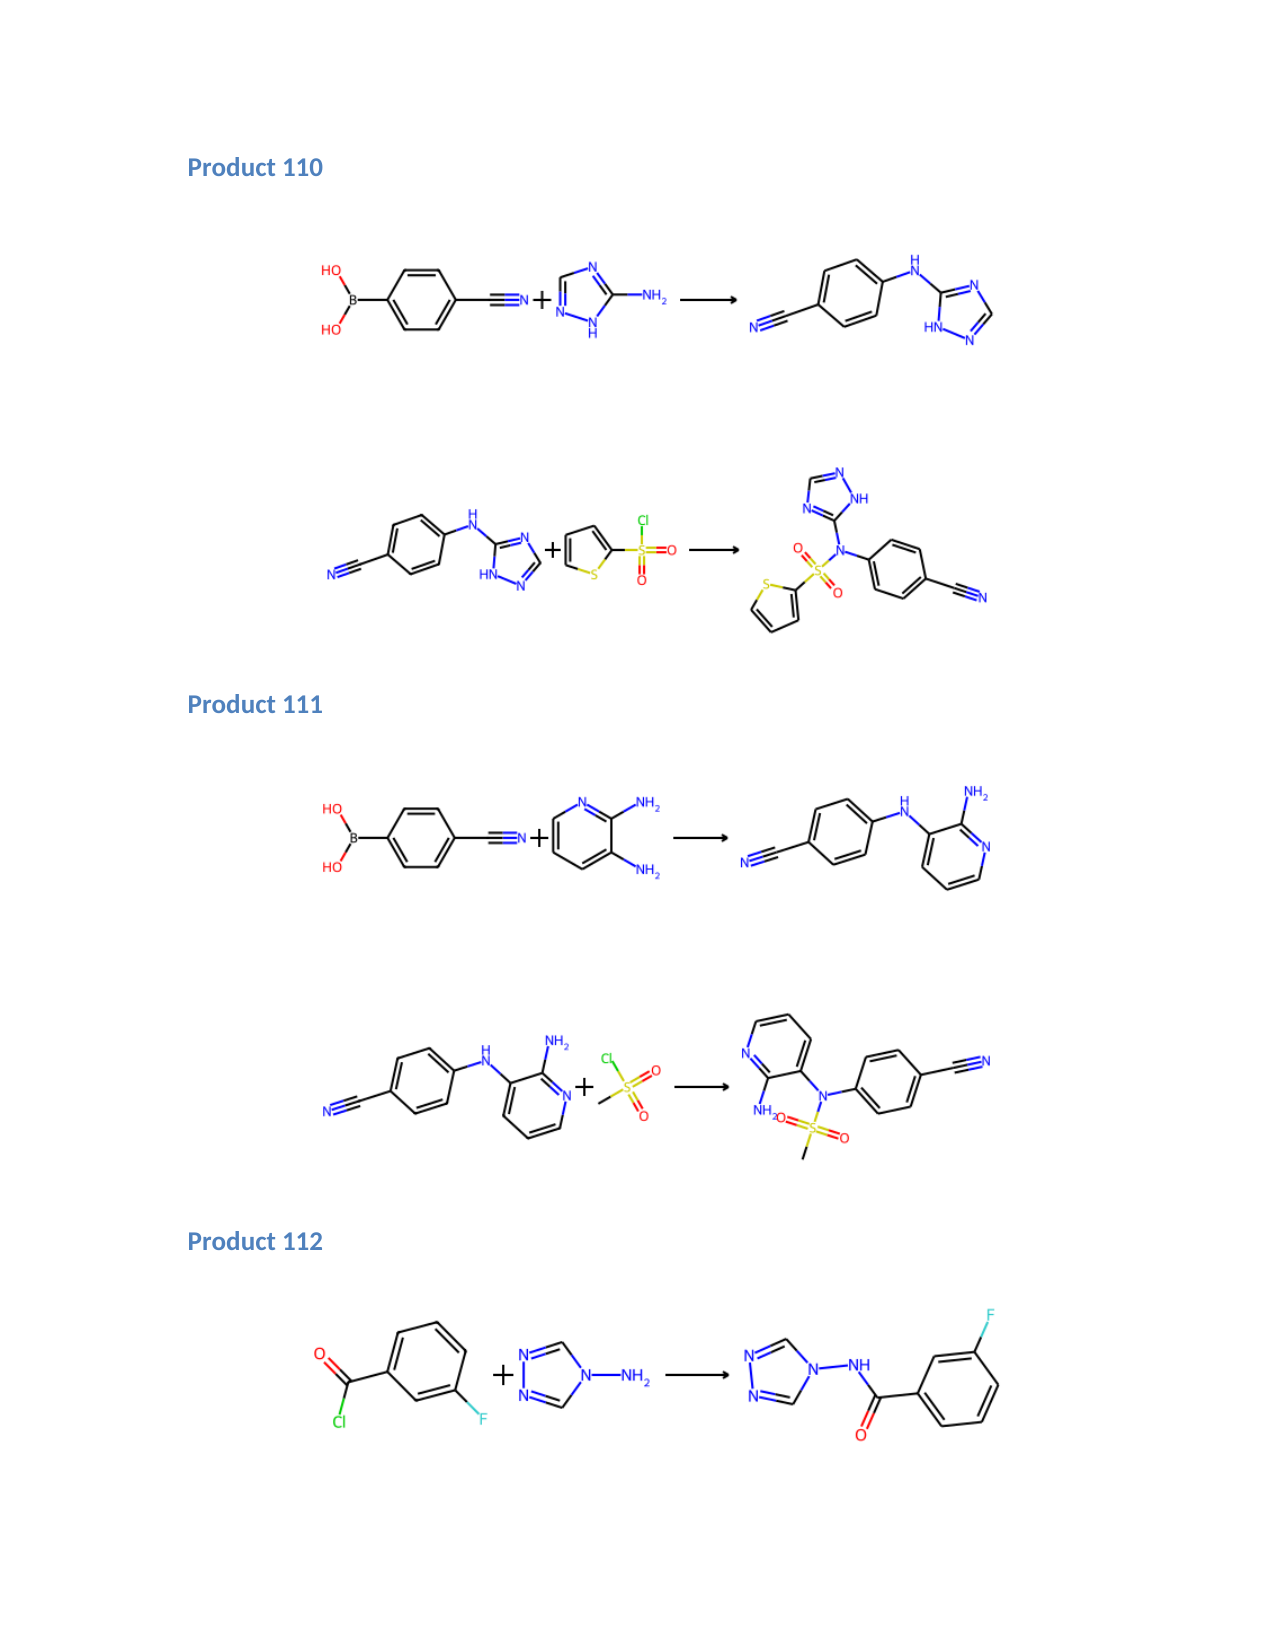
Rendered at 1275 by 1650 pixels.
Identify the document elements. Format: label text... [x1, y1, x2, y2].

picture [206, 187, 1107, 413]
picture [206, 437, 1107, 663]
subtitle Product 110 [187, 150, 1087, 183]
subtitle Product 112 [187, 1224, 1087, 1258]
picture [206, 725, 1107, 951]
subtitle Product 111 [187, 687, 1087, 720]
picture [206, 1262, 1107, 1488]
picture [206, 975, 1107, 1200]
